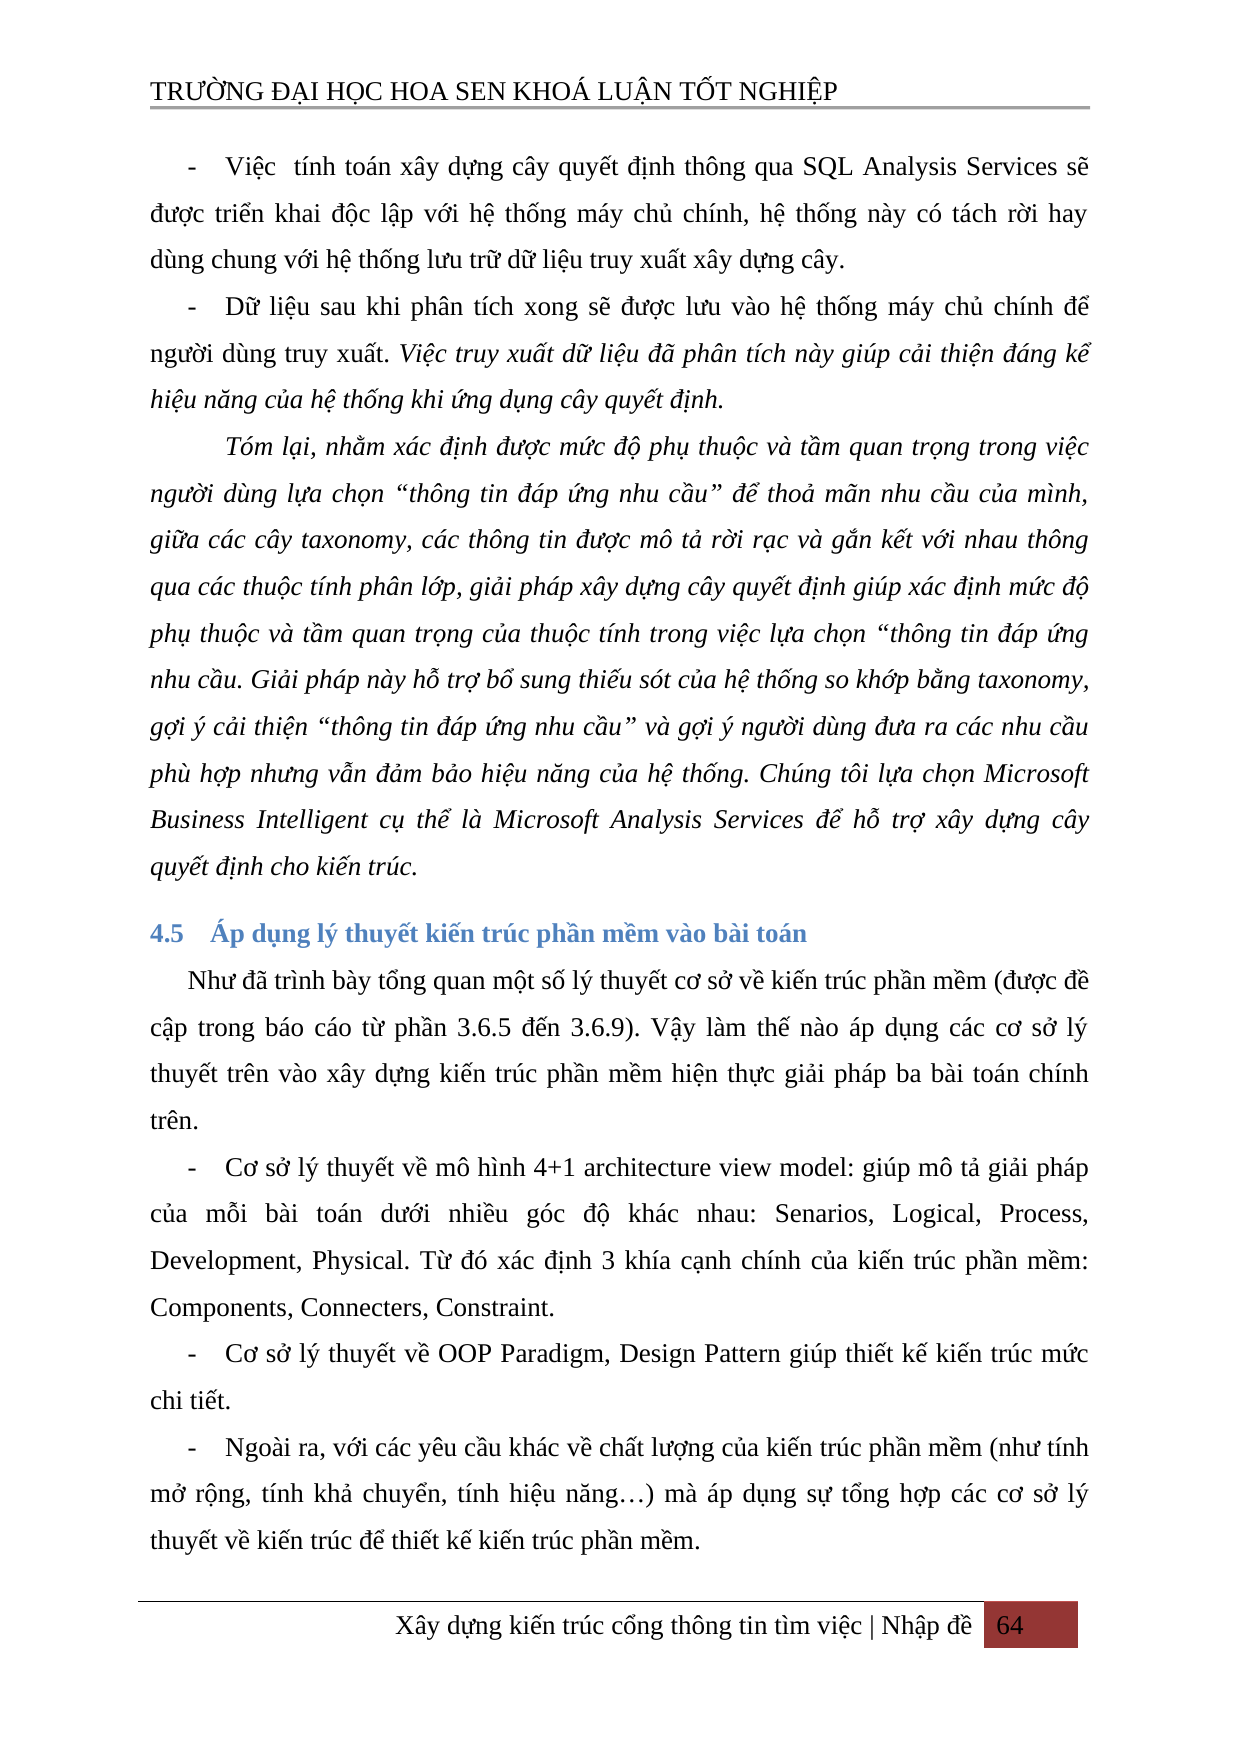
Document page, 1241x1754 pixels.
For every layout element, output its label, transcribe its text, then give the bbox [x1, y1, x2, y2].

list Việc tính toán xây dựng cây quyết định thông qua SQL Analysis Services sẽ được triển khai độc lập với hệ thống máy chủ chính, hệ thống này có tách rời hay dùng chung với hệ thống lưu trữ dữ liệu truy xuất xây dựng cây. [150, 150, 1090, 274]
list Ngoài ra, với các yêu cầu khác về chất lượng của kiến trúc phần mềm (như tính mở rộng, tính khả chuyển, tính hiệu năng…) mà áp dụng sự tổng hợp các cơ sở lý thuyết về kiến trúc để thiết kế kiến trúc phần mềm. [150, 1431, 1090, 1555]
subtitle Áp dụng lý thuyết kiến trúc phần mềm vào bài toán [150, 917, 1090, 949]
list Tóm lại, nhằm xác định được mức độ phụ thuộc và tầm quan trọng trong việc người dùng lựa chọn “thông tin đáp ứng nhu cầu” để thoả mãn nhu cầu của mình, giữa các cây taxonomy, các thông tin được mô tả rời rạc và gắn kết với nhau thông qua các thuộc tính phân lớp, giải pháp xây dựng cây quyết định giúp xác định mức độ phụ thuộc và tầm quan trọng của thuộc tính trong việc lựa chọn “thông tin đáp ứng nhu cầu. Giải pháp này hỗ trợ bổ sung thiếu sót của hệ thống so khớp bằng taxonomy, gợi ý cải thiện “thông tin đáp ứng nhu cầu” và gợi ý người dùng đưa ra các nhu cầu phù hợp nhưng vẫn đảm bảo hiệu năng của hệ thống. Chúng tôi lựa chọn Microsoft Business Intelligent cụ thể là Microsoft Analysis Services để hỗ trợ xây dựng cây quyết định cho kiến trúc. [150, 430, 1090, 881]
list Cơ sở lý thuyết về OOP Paradigm, Design Pattern giúp thiết kế kiến trúc mức chi tiết. [150, 1337, 1090, 1415]
text Như đã trình bày tổng quan một số lý thuyết cơ sở về kiến trúc phần mềm (được đề cập trong báo cáo từ phần 3.6.5 đến 3.6.9). Vậy làm thế nào áp dụng các cơ sở lý thuyết trên vào xây dựng kiến trúc phần mềm hiện thực giải pháp ba bài toán chính trên. [150, 964, 1090, 1135]
list Dữ liệu sau khi phân tích xong sẽ được lưu vào hệ thống máy chủ chính để người dùng truy xuất. Việc truy xuất dữ liệu đã phân tích này giúp cải thiện đáng kể hiệu năng của hệ thống khi ứng dụng cây quyết định. [150, 290, 1090, 414]
list Cơ sở lý thuyết về mô hình 4+1 architecture view model: giúp mô tả giải pháp của mỗi bài toán dưới nhiều góc độ khác nhau: Senarios, Logical, Process, Development, Physical. Từ đó xác định 3 khía cạnh chính của kiến trúc phần mềm: Components, Connecters, Constraint. [150, 1151, 1090, 1322]
